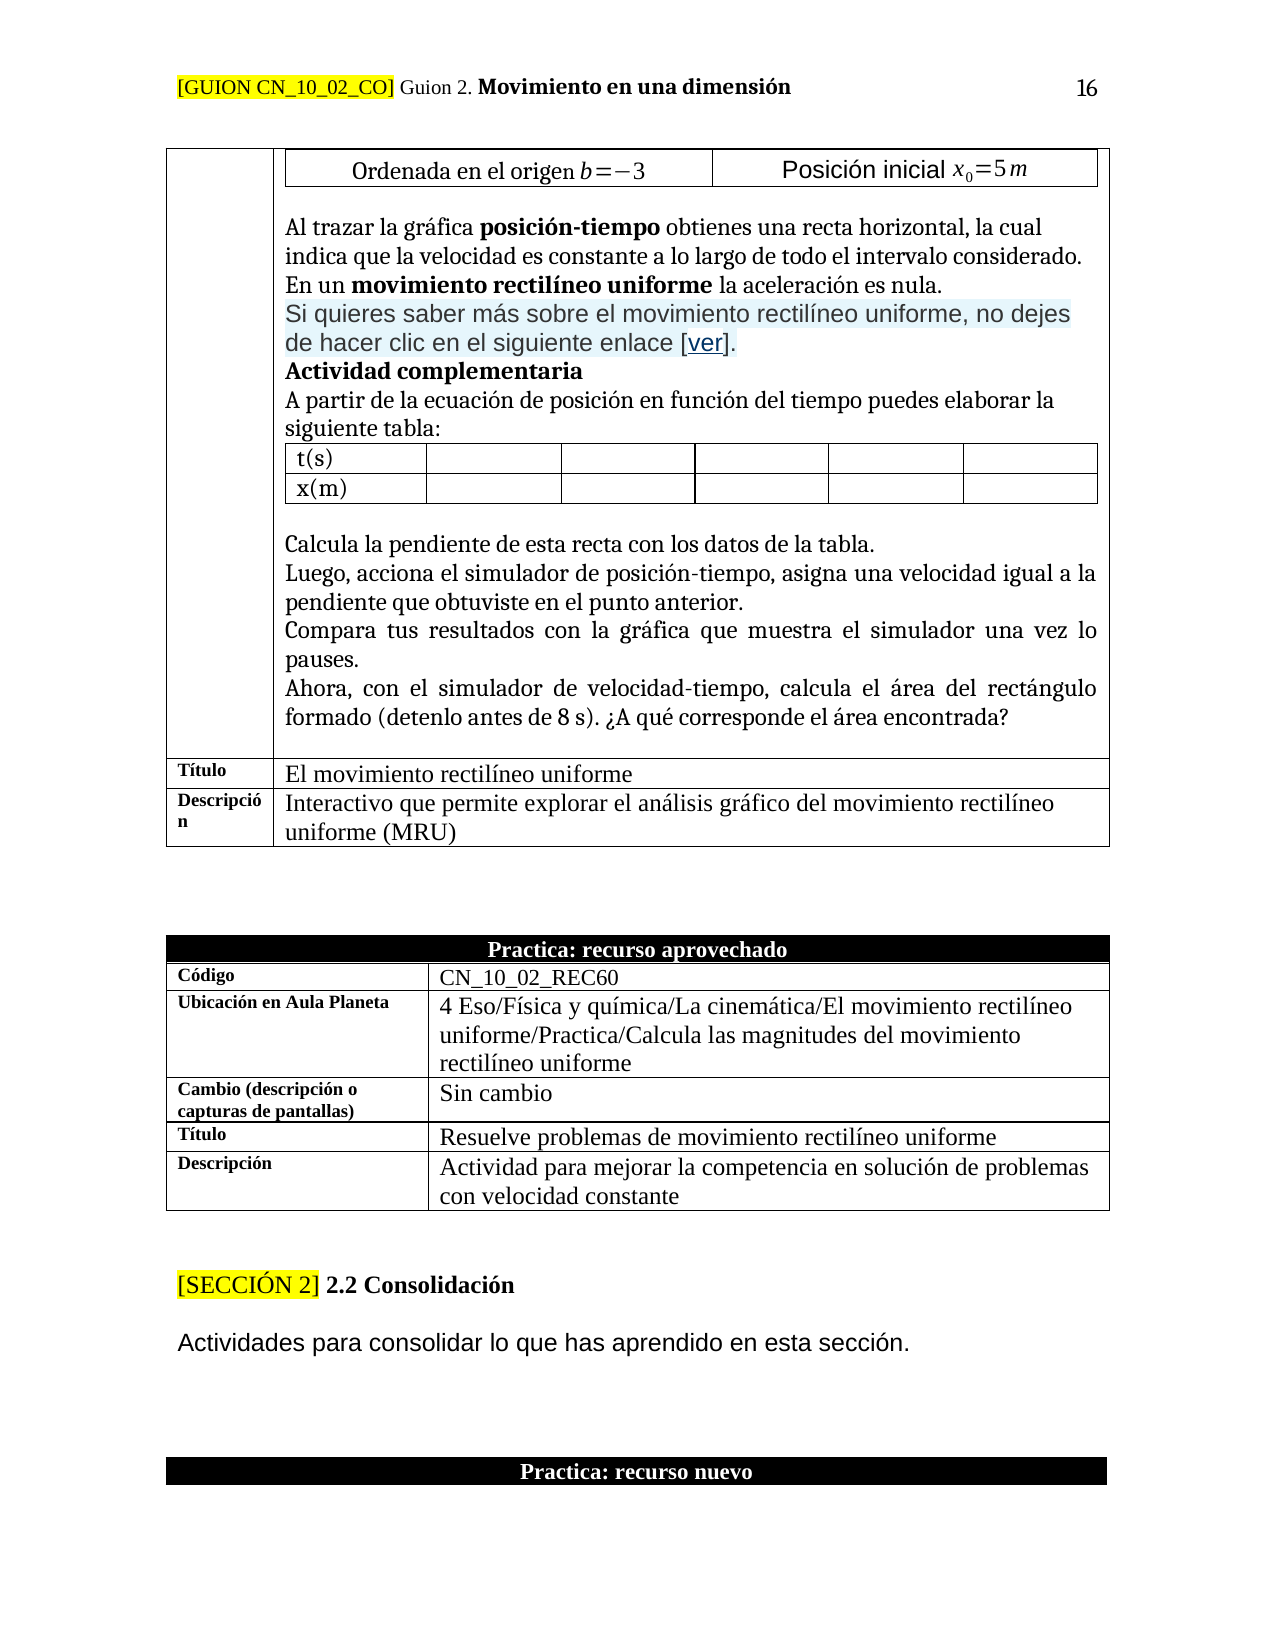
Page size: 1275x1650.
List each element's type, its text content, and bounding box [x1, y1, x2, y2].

table_cell Ubicación en Aula Planeta [167, 991, 428, 1077]
text [SECCIÓN 2] 2.2 Consolidación [319, 1270, 1098, 1299]
table_cell 4 Eso/Física y química/La cinemática/El movimiento rectilíneo uniforme/Practica/Calcula las magnitudes del movimiento rectilíneo uniforme [429, 991, 1109, 1077]
table_cell El movimiento rectilíneo uniforme [274, 759, 1109, 787]
table_cell CN_10_02_REC60 [429, 964, 1109, 990]
text Actividades para consolidar lo que has aprendido en esta sección. [177, 1299, 1098, 1356]
table_header Practica: recurso nuevo [167, 1458, 1106, 1484]
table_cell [274, 149, 1109, 758]
table_cell Interactivo que permite explorar el análisis gráfico del movimiento rectilíneo uniforme (MRU) [274, 789, 1109, 846]
table_cell Actividad para mejorar la competencia en solución de problemas con velocidad constante [429, 1152, 1109, 1210]
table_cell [167, 149, 273, 758]
table_cell Código [167, 964, 428, 990]
table_cell Resuelve problemas de movimiento rectilíneo uniforme [429, 1123, 1109, 1151]
table_cell Descripción [167, 1152, 428, 1210]
table_cell Título [167, 759, 273, 787]
table_header Practica: recurso aprovechado [167, 936, 1109, 962]
table_cell Cambio (descripción o capturas de pantallas) [167, 1078, 428, 1121]
table_cell Título [167, 1123, 428, 1151]
table_cell Descripción [167, 789, 273, 846]
table_cell Sin cambio [429, 1078, 1109, 1121]
